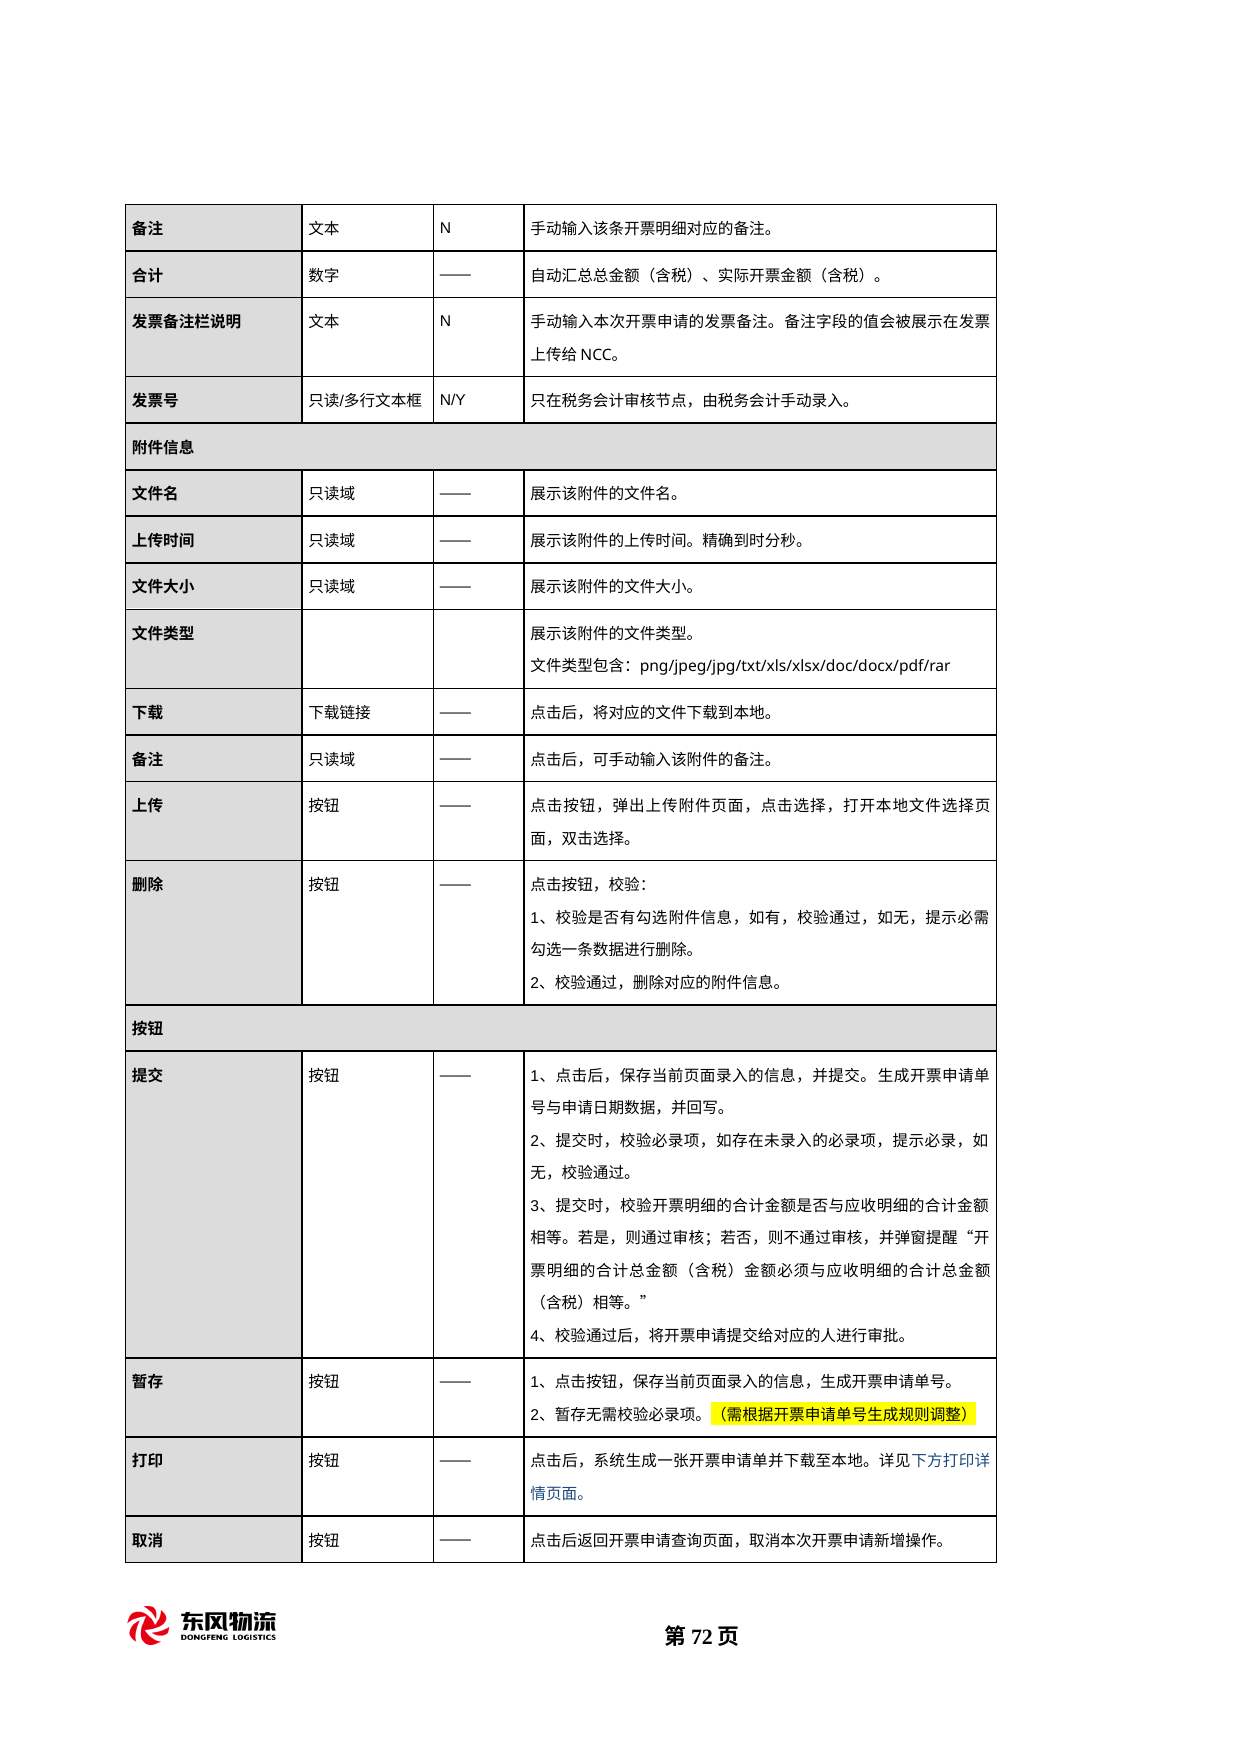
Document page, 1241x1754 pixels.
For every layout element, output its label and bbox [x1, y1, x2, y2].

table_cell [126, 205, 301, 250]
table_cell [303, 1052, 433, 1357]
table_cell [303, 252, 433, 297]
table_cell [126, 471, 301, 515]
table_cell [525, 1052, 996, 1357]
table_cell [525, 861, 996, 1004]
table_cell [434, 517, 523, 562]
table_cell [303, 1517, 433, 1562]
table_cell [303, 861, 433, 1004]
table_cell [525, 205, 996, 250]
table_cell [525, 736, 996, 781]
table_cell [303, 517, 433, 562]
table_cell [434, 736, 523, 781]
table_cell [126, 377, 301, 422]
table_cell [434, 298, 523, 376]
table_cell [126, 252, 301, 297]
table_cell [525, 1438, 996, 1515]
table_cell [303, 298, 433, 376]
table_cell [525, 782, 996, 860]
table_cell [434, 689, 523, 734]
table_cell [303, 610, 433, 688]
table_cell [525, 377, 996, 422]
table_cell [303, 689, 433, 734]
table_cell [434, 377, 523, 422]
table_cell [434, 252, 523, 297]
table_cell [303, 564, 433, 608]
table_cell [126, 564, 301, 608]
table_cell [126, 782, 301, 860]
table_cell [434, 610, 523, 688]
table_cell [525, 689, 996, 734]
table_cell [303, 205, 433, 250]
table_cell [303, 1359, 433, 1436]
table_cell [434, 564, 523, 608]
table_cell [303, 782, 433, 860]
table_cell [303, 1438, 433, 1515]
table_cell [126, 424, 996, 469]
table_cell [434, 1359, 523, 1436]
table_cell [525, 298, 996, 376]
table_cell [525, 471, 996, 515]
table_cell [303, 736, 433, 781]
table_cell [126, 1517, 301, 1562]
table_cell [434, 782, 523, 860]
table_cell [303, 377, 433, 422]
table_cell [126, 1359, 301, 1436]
picture [127, 1606, 276, 1645]
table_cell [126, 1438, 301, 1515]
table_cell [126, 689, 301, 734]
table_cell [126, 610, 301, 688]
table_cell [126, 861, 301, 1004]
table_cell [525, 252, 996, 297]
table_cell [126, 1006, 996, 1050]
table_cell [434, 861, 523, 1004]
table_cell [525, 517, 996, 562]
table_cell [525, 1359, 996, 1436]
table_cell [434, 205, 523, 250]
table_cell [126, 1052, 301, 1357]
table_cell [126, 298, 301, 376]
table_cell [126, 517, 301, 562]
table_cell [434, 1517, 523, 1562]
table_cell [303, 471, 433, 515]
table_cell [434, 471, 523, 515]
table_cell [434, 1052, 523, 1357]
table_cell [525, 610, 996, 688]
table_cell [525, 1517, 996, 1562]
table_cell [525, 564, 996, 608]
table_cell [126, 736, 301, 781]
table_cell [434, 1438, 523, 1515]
